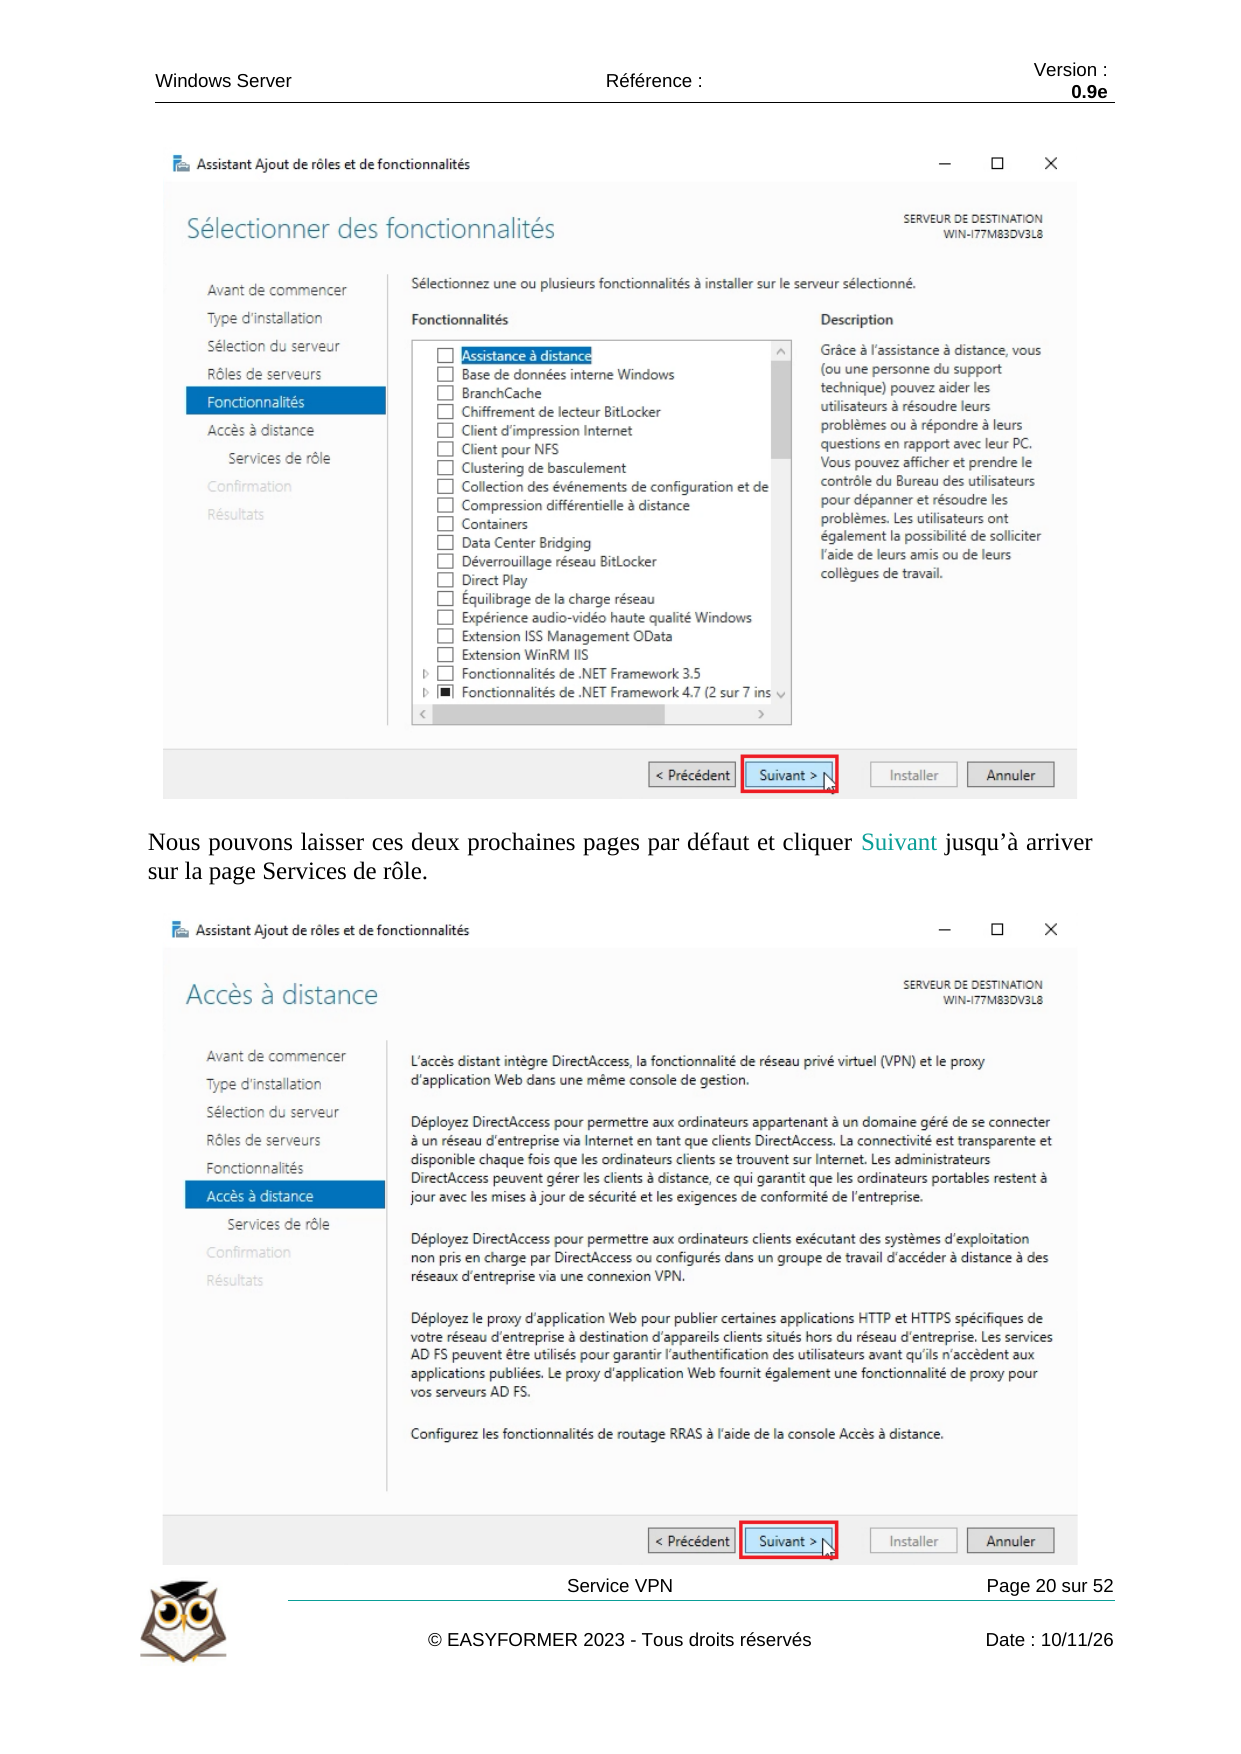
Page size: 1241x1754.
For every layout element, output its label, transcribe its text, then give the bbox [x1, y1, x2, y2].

picture [163, 147, 1078, 799]
text Nous pouvons laisser ces deux prochaines pages par défaut et cliquer Suivant jusqu’à arriver sur la page Services de rôle. [148, 827, 1092, 885]
picture [162, 913, 1078, 1565]
picture [140, 1570, 227, 1666]
